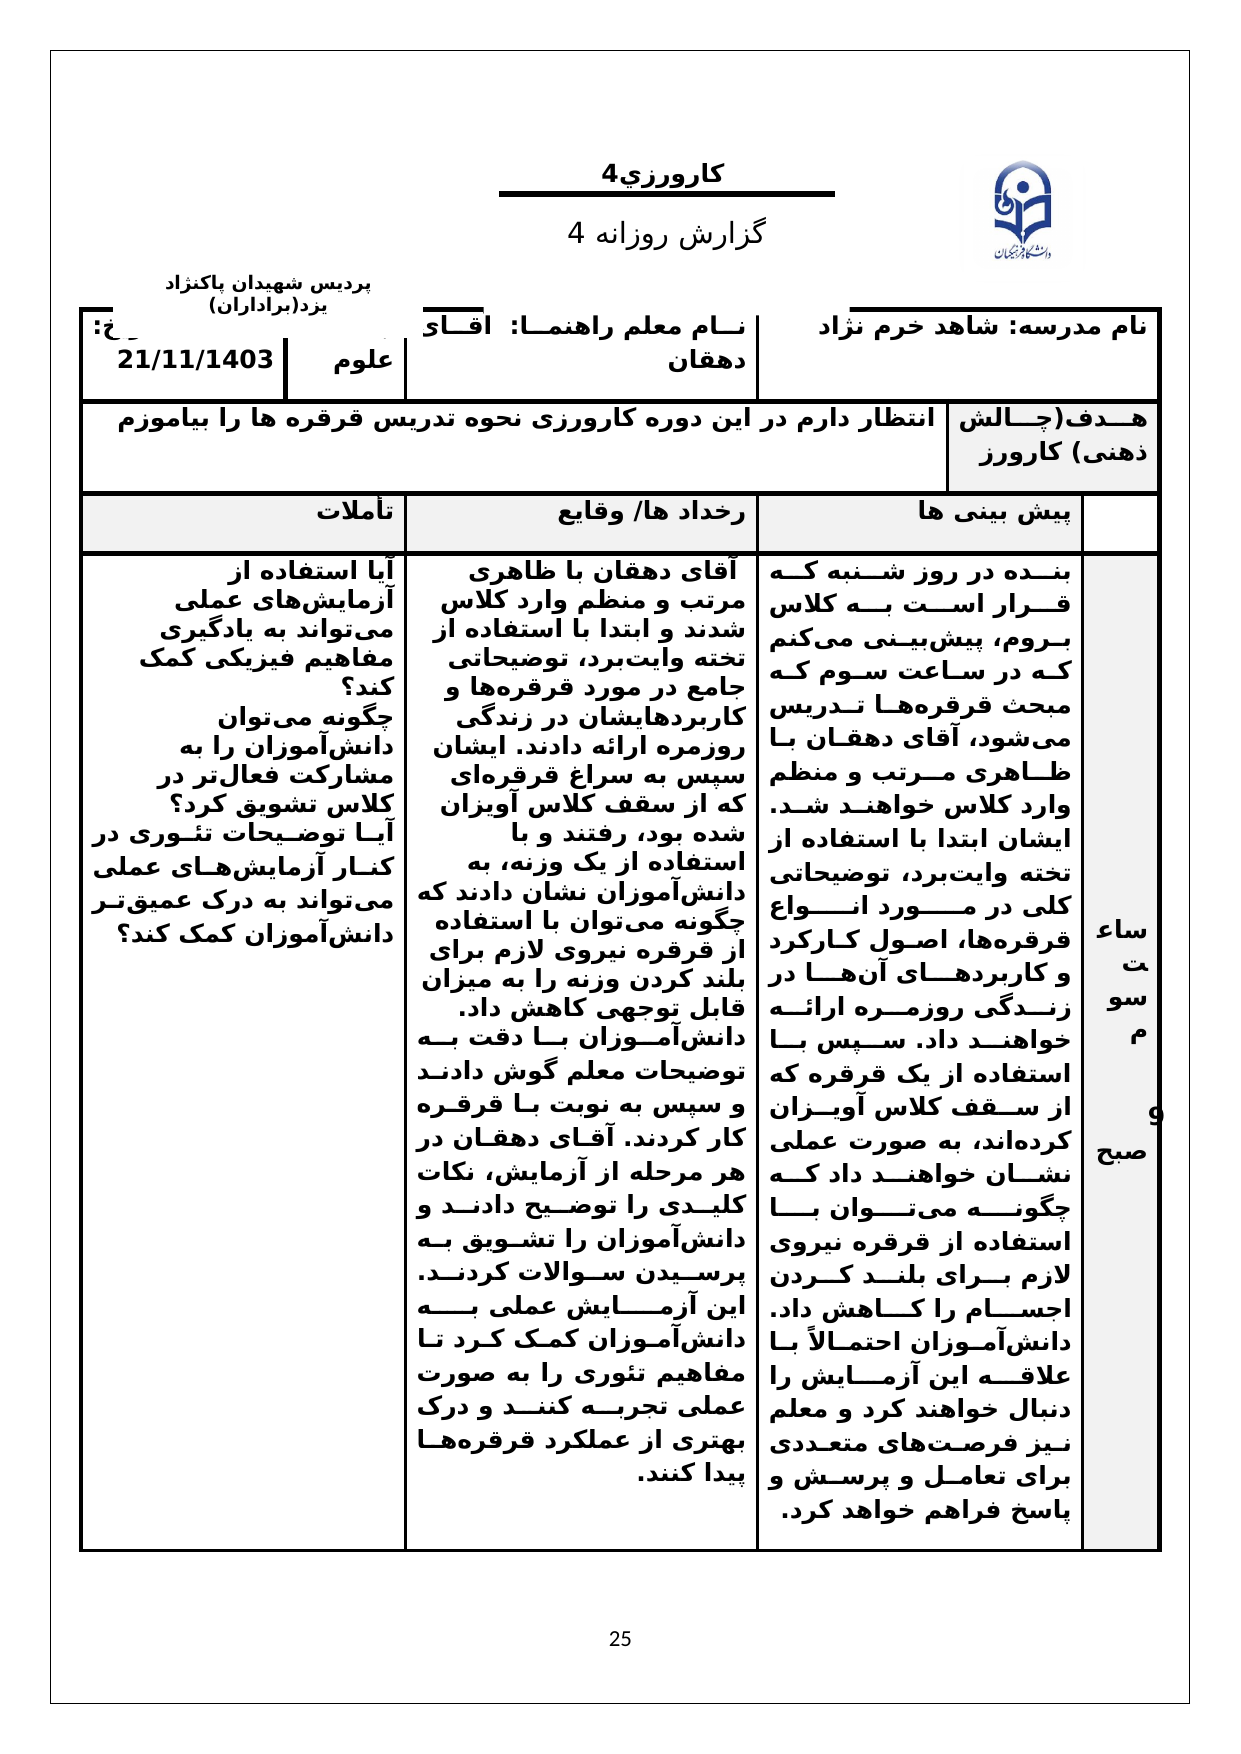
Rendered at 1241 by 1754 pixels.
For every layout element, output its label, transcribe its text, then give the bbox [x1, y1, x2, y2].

table_cell تأملات [83, 496, 404, 551]
table_cell ساعت سوم 9صبح [1084, 556, 1157, 1549]
table_cell رخداد ها/ وقایع [407, 496, 756, 551]
table_cell [1084, 496, 1157, 551]
table_cell آقای دهقان با ظاهری مرتب و منظم وارد کلاس شدند و ابتدا با استفاده از تخته وایت‌برد، توضیحاتی جامع در مورد قرقره‌ها و کاربردهایشان در زندگی روزمره ارائه دادند. ایشان سپس به سراغ قرقره‌ای که از سقف کلاس آویزان شده بود، رفتند و با استفاده از یک وزنه، به دانش‌آموزان نشان دادند که چگونه می‌توان با استفاده از قرقره نیروی لازم برای بلند کردن وزنه را به میزان قابل توجهی کاهش داد. دانش‌آموزان با دقت به توضیحات معلم گوش دادند و سپس به نوبت با قرقره کار کردند. آقای دهقان در هر مرحله از آزمایش، نکات کلیدی را توضیح دادند و دانش‌آموزان را تشویق به پرسیدن سوالات کردند. این آزمایش عملی به دانش‌آموزان کمک کرد تا مفاهیم تئوری را به صورت عملی تجربه کنند و درک بهتری از عملکرد قرقره‌ها پیدا کنند. [407, 556, 756, 1549]
table_header تاریخ: 21/11/1403 [83, 312, 283, 399]
table_cell بنده در روز شنبه که قرار است به کلاس بروم، پیش‌بینی می‌کنم که در ساعت سوم که مبحث قرقره‌ها تدریس می‌شود، آقای دهقان با ظاهری مرتب و منظم وارد کلاس خواهند شد. ایشان ابتدا با استفاده از تخته وایت‌برد، توضیحاتی کلی در مورد انواع قرقره‌ها، اصول کارکرد و کاربردهای آن‌ها در زندگی روزمره ارائه خواهند داد. سپس با استفاده از یک قرقره که از سقف کلاس آویزان کرده‌اند، به صورت عملی نشان خواهند داد که چگونه می‌توان با استفاده از قرقره نیروی لازم برای بلند کردن اجسام را کاهش داد. دانش‌آموزان احتمالاً با علاقه این آزمایش را دنبال خواهند کرد و معلم نیز فرصت‌های متعددی برای تعامل و پرسش و پاسخ فراهم خواهد کرد. [759, 556, 1081, 1549]
table_header نام معلم راهنما: آقای دهقان [407, 312, 756, 399]
table_cell پیش بینی ها [759, 496, 1081, 551]
table_header جلسه: علوم [288, 338, 404, 399]
table_cell انتظار دارم در این دوره کارورزی نحوه تدریس قرقره ها را بیاموزم [83, 404, 946, 491]
table_cell هدف(چالش ذهنی) کارورز [949, 404, 1157, 491]
table_cell آیا استفاده از آزمایش‌های عملی می‌تواند به یادگیری مفاهیم فیزیکی کمک کند؟ چگونه می‌توان دانش‌آموزان را به مشارکت فعال‌تر در کلاس تشویق کرد؟ آیا توضیحات تئوری در کنار آزمایش‌های عملی می‌تواند به درک عمیق‌تر دانش‌آموزان کمک کند؟ [83, 556, 404, 1549]
table_header نام مدرسه: شاهد خرم نژاد [759, 312, 1157, 399]
